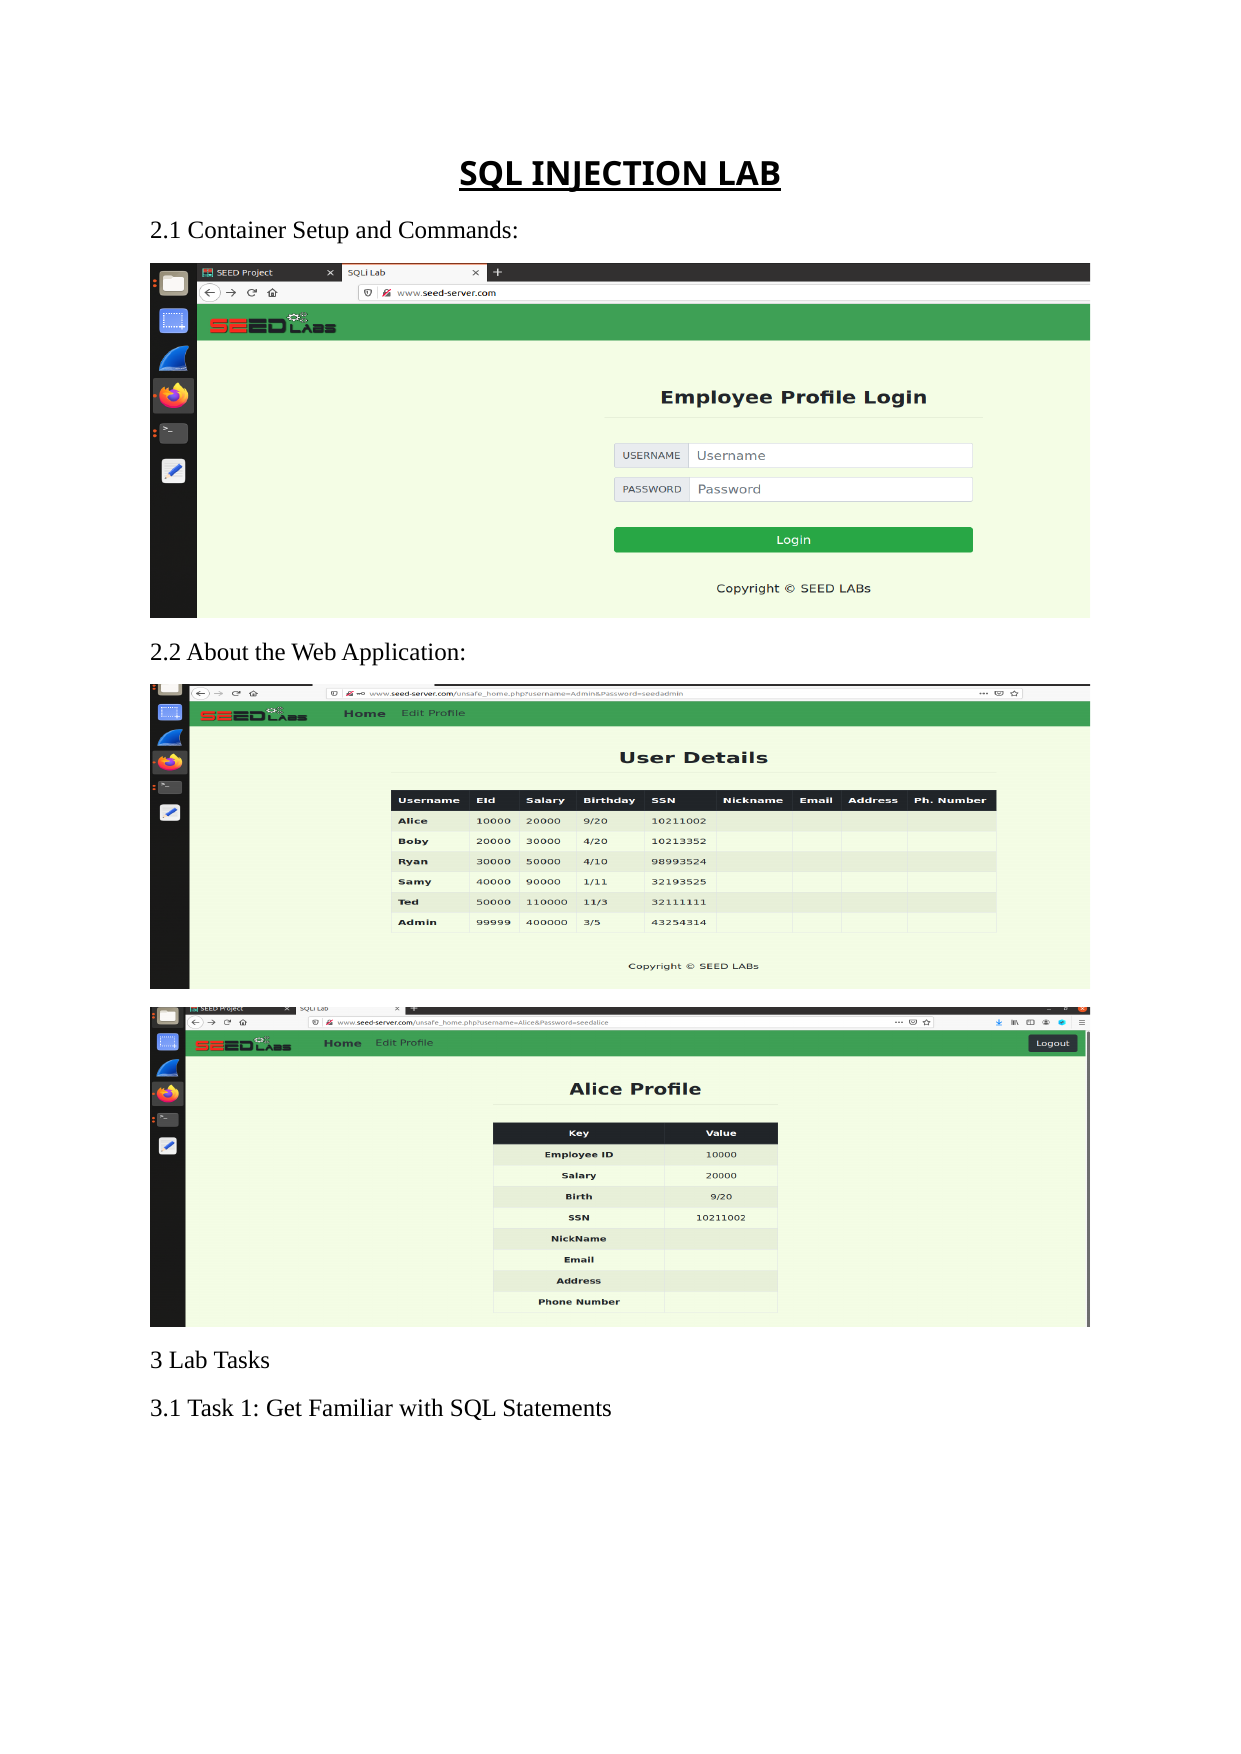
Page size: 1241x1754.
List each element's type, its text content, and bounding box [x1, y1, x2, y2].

text 3 Lab Tasks [150, 1346, 1090, 1374]
text 2.1 Container Setup and Commands: [150, 216, 1090, 244]
text SQL INJECTION LAB [150, 150, 1090, 195]
text 3.1 Task 1: Get Familiar with SQL Statements [150, 1393, 1090, 1422]
text 2.2 About the Web Application: [150, 637, 1090, 665]
picture [150, 684, 1091, 989]
picture [150, 1007, 1091, 1327]
picture [150, 263, 1091, 618]
